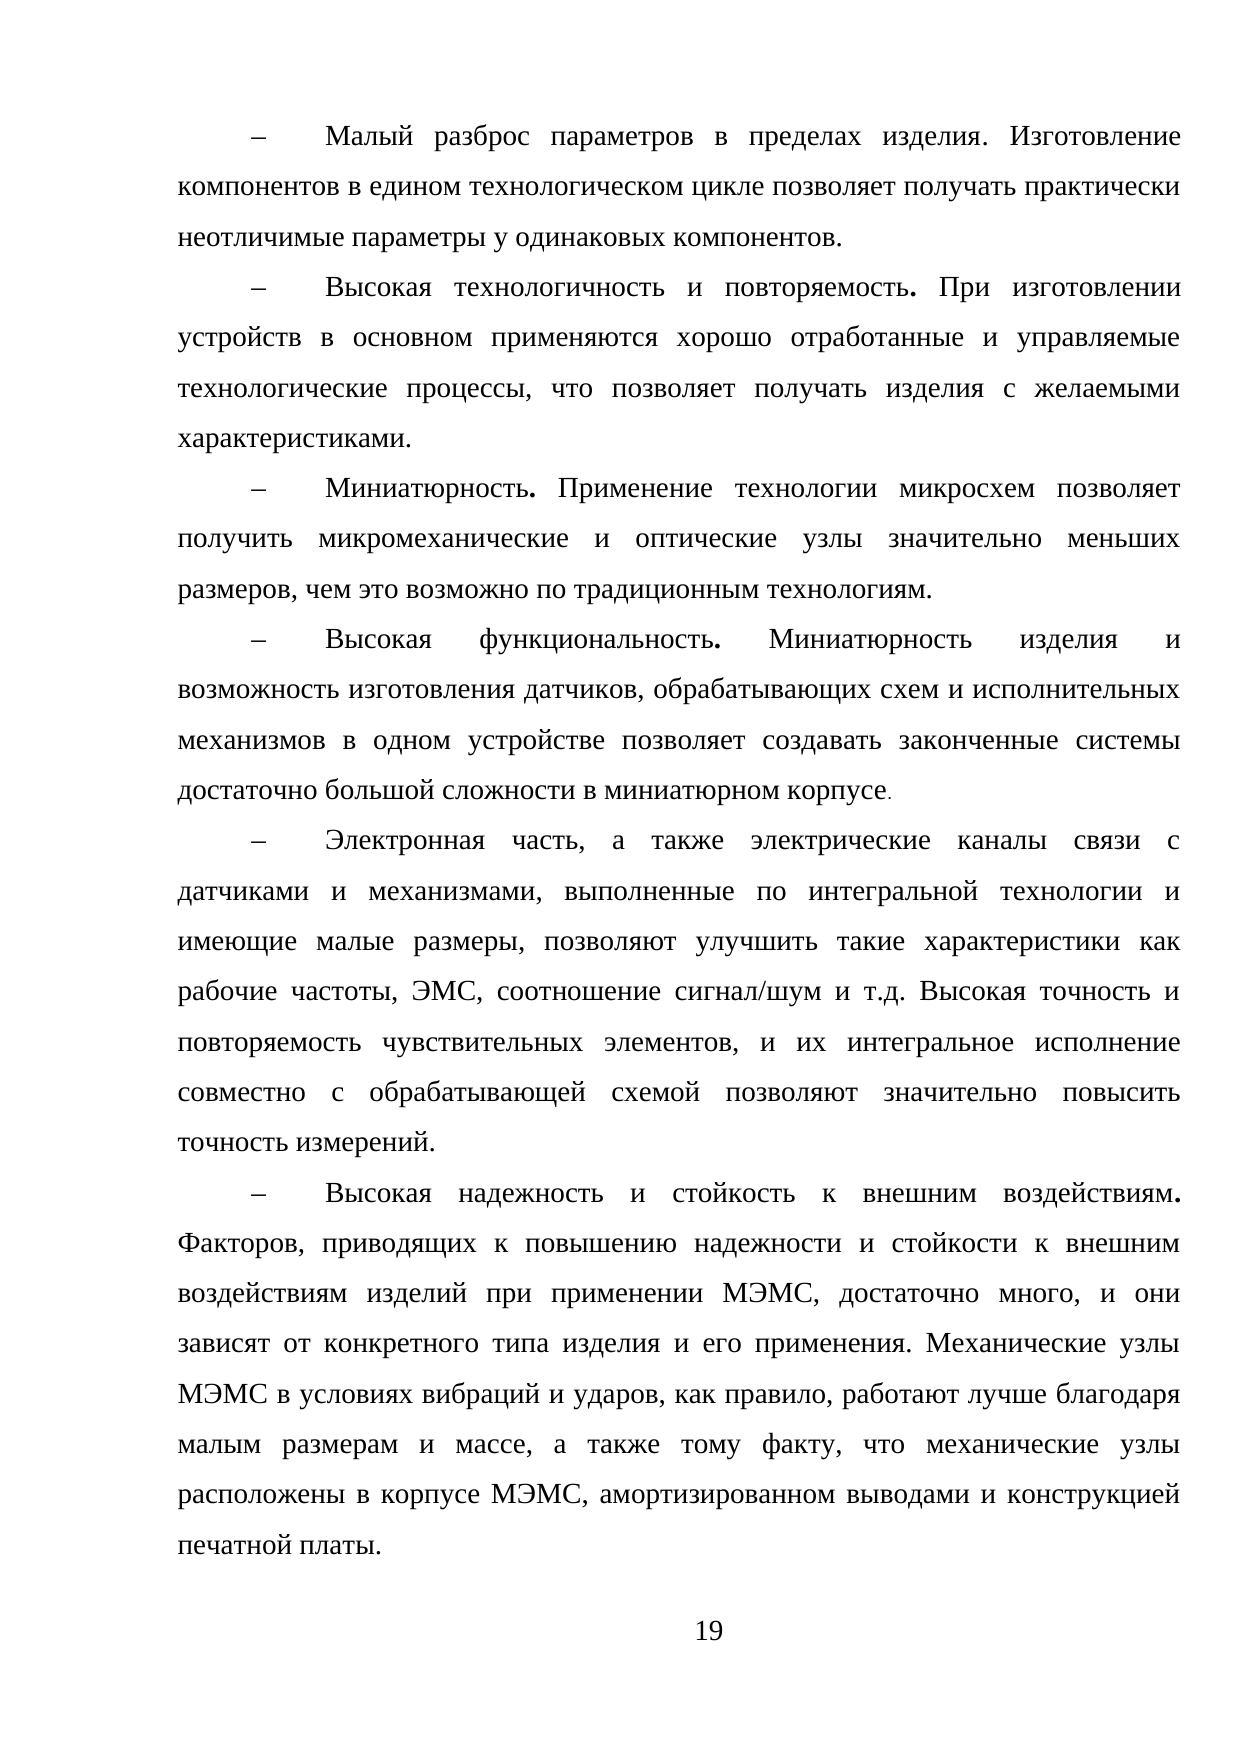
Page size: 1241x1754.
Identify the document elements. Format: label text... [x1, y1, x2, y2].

list Высокая технологичность и повторяемость. При изготовлении устройств в основном применяются хорошо отработанные и управляемые технологические процессы, что позволяет получать изделия с желаемыми характеристиками. [177, 269, 1181, 453]
list Малый разброс параметров в пределах изделия. Изготовление компонентов в едином технологическом цикле позволяет получать практически неотличимые параметры у одинаковых компонентов. [177, 118, 1181, 252]
list Высокая функциональность. Миниатюрность изделия и возможность изготовления датчиков, обрабатывающих схем и исполнительных механизмов в одном устройстве позволяет создавать законченные системы достаточно большой сложности в миниатюрном корпусе. [177, 621, 1181, 806]
list Миниатюрность. Применение технологии микросхем позволяет получить микромеханические и оптические узлы значительно меньших размеров, чем это возможно по традиционным технологиям. [177, 470, 1181, 604]
list Высокая надежность и стойкость к внешним воздействиям. Факторов, приводящих к повышению надежности и стойкости к внешним воздействиям изделий при применении МЭМС, достаточно много, и они зависят от конкретного типа изделия и его применения. Механические узлы МЭМС в условиях вибраций и ударов, как правило, работают лучше благодаря малым размерам и массе, а также тому факту, что механические узлы расположены в корпусе МЭМС, амортизированном выводами и конструкцией печатной платы. [177, 1175, 1181, 1560]
list Электронная часть, а также электрические каналы связи с датчиками и механизмами, выполненные по интегральной технологии и имеющие малые размеры, позволяют улучшить такие характеристики как рабочие частоты, ЭМС, соотношение сигнал/шум и т.д. Высокая точность и повторяемость чувствительных элементов, и их интегральное исполнение совместно с обрабатывающей схемой позволяют значительно повысить точность измерений. [177, 822, 1181, 1158]
